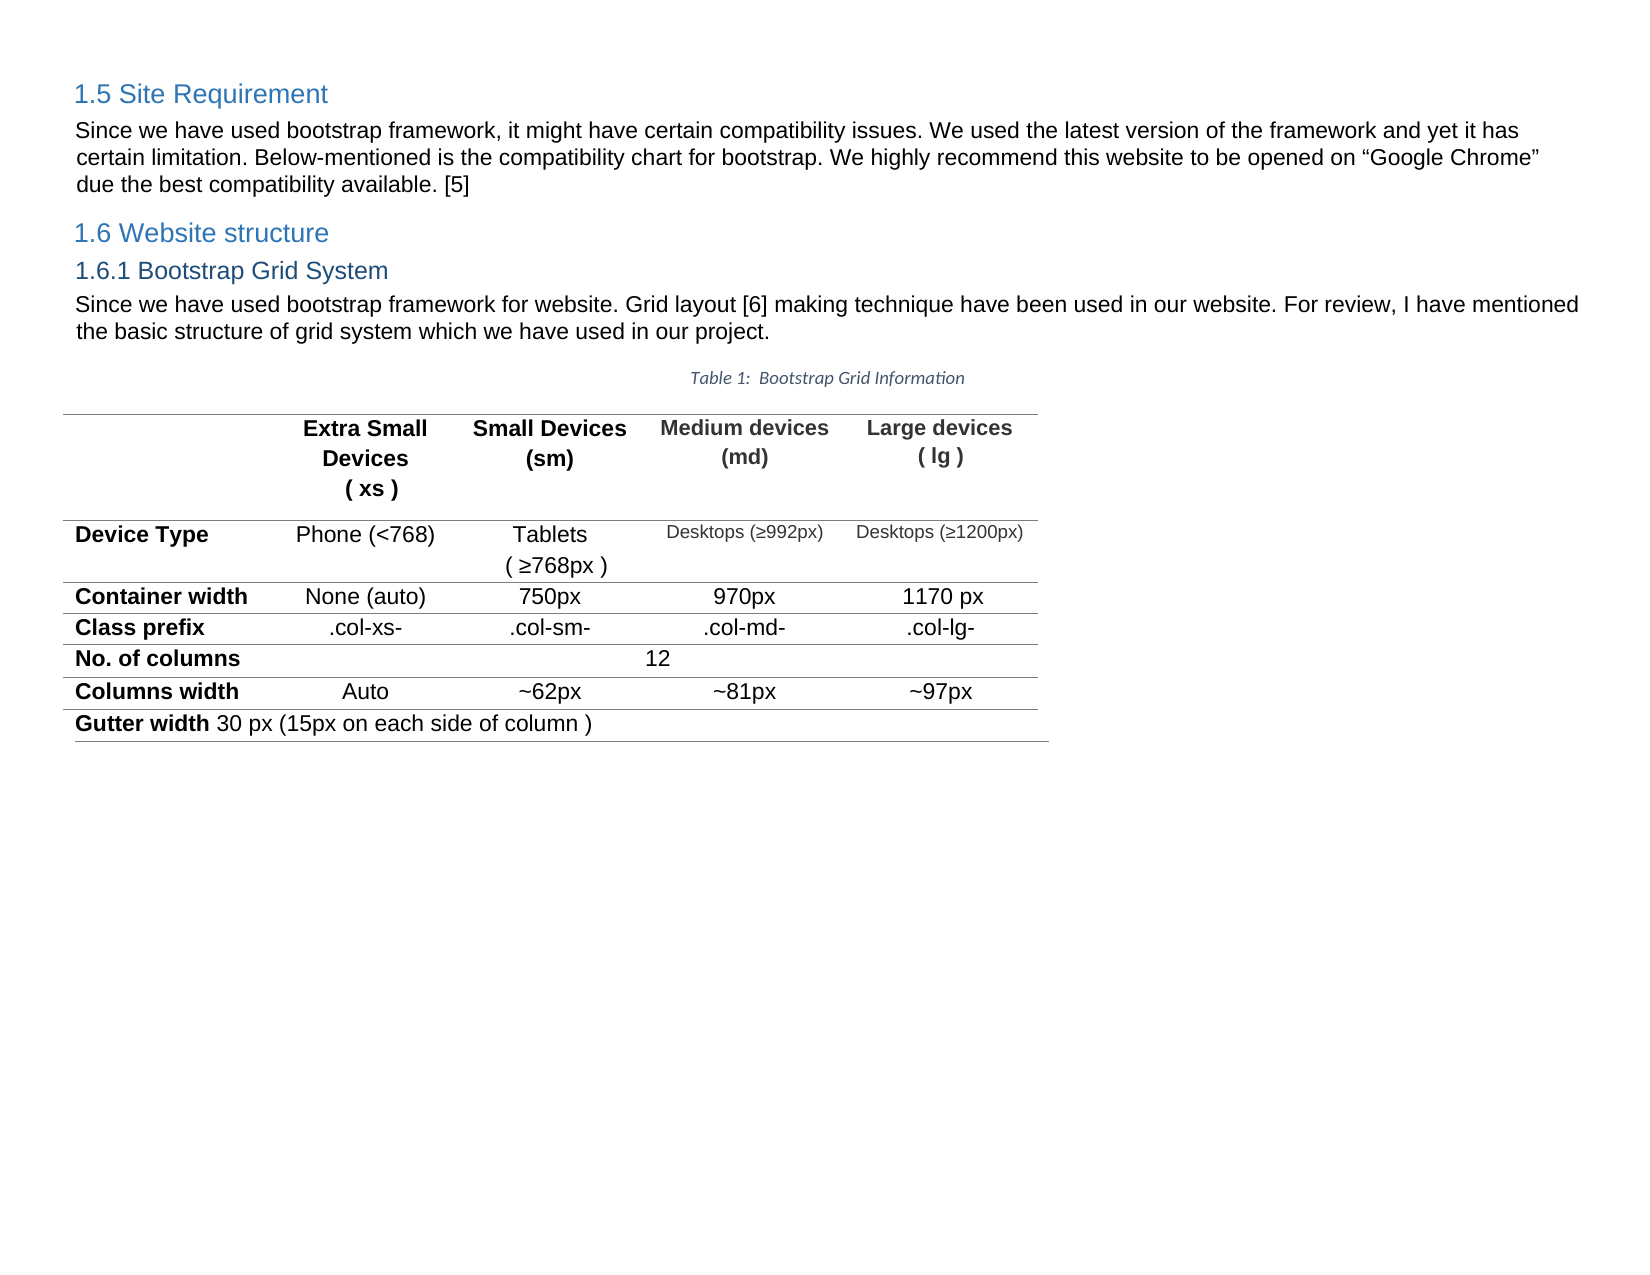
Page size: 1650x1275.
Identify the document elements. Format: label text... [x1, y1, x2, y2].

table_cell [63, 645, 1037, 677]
text 1.6.1 Bootstrap Grid System [75, 257, 1580, 285]
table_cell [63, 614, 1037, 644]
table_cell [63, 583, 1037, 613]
text Since we have used bootstrap framework, it might have certain compatibility issues. We used the latest version of the framework and yet it has certain limitation. Below-mentioned is the compatibility chart for bootstrap. We highly recommend this website to be opened on “Google Chrome” due the best compatibility available. [5] [75, 117, 1581, 198]
subtitle 1.5 Site Requirement [73, 78, 1582, 109]
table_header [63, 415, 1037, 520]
text Gutter width 30 px (15px on each side of column ) [75, 709, 1581, 736]
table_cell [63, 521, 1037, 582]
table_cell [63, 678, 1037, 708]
text Since we have used bootstrap framework for website. Grid layout [6] making technique have been used in our website. For review, I have mentioned the basic structure of grid system which we have used in our project. [75, 291, 1581, 344]
subtitle 1.6 Website structure [73, 217, 1582, 249]
text Table 1: Bootstrap Grid Information [75, 366, 1582, 389]
